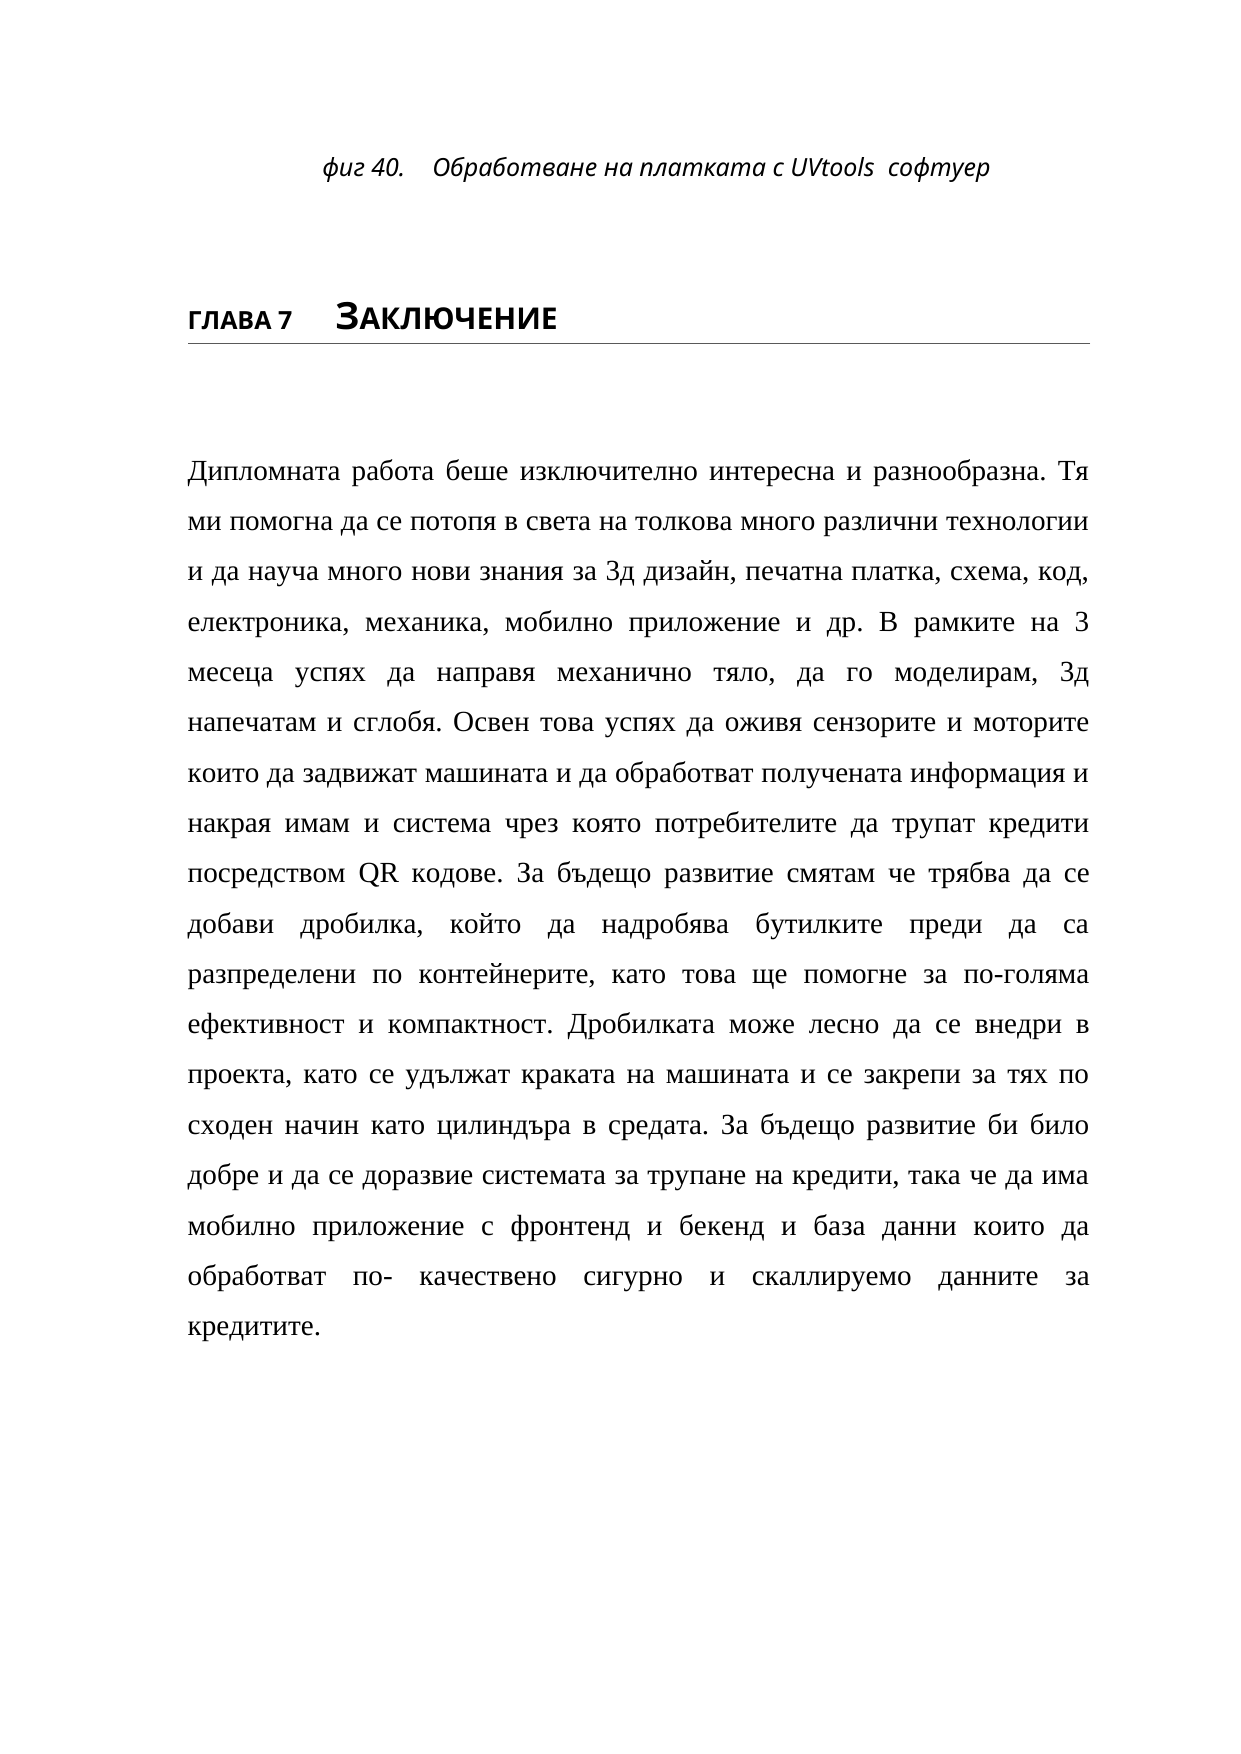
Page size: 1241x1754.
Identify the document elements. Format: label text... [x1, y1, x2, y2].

text Дипломната работа беше изключително интересна и разнообразна. Тя ми помогна да се потопя в света на толкова много различни технологии и да науча много нови знания за 3д дизайн, печатна платка, схема, код, електроника, механика, мобилно приложение и др. В рамките на 3 месеца успях да направя механично тяло, да го моделирам, 3д напечатам и сглобя. Освен това успях да оживя сензорите и моторите които да задвижат машината и да обработват получената информация и накрая имам и система чрез която потребителите да трупат кредити посредством QR кодове. За бъдещо развитие смятам че трябва да се добави дробилка, който да надробява бутилките преди да са разпределени по контейнерите, като това ще помогне за по-голяма ефективност и компактност. Дробилкатa може лесно да се внедри в проекта, като се удължат краката на машината и се закрепи за тях по сходен начин като цилиндъра в средата. За бъдещо развитие би било добре и да се доразвие системата за трупане на кредити, така че да има мобилно приложение с фронтенд и бекенд и база данни които да обработват по- качествено сигурно и скаллируемо данните за кредитите. [187, 453, 1090, 1342]
text Обработване на платката с UVtools софтуер [225, 150, 1090, 235]
subtitle Заключение [187, 289, 1090, 344]
